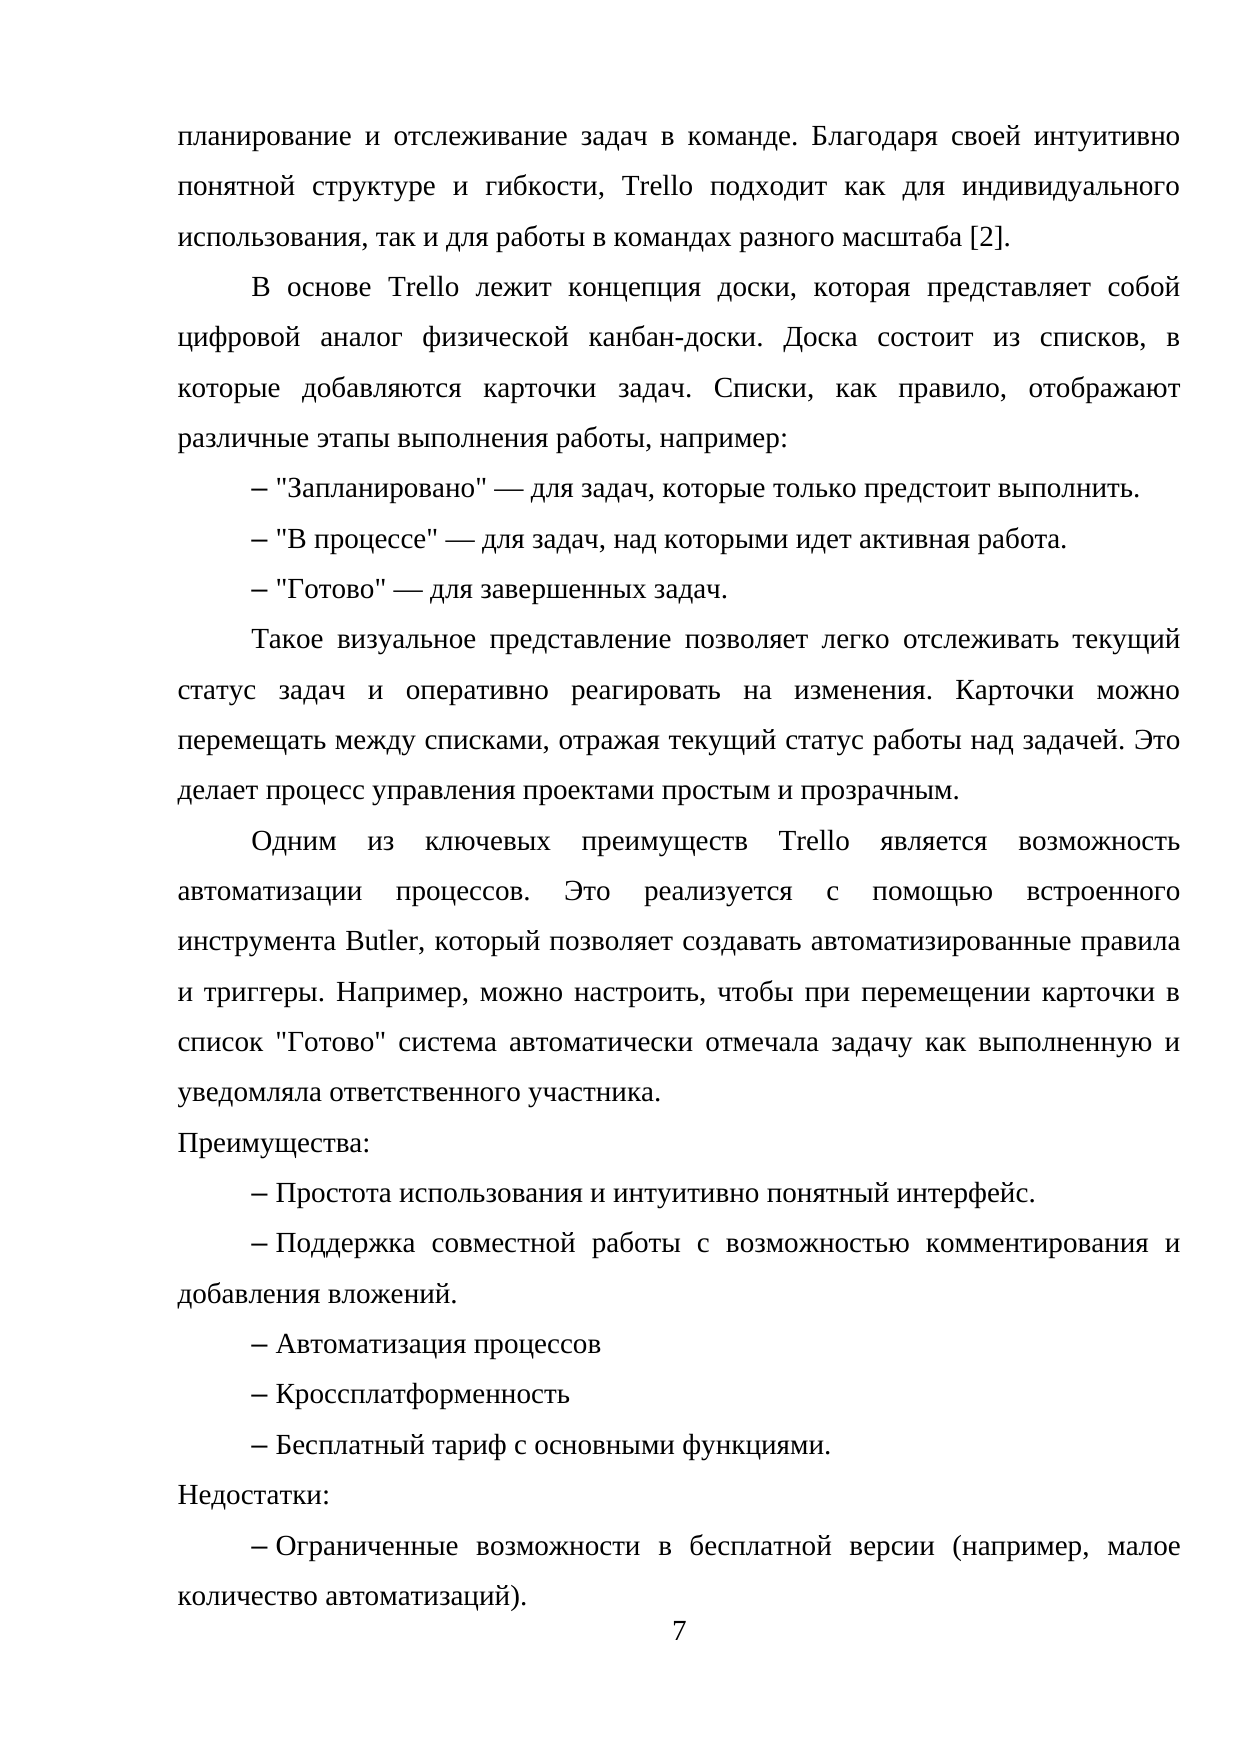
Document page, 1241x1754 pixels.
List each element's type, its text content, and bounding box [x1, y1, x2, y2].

list Простота использования и интуитивно понятный интерфейс. [177, 1175, 1181, 1209]
list "Готово" — для завершенных задач. [177, 571, 1181, 605]
text Преимущества: [177, 1125, 1181, 1158]
list Кроссплатформенность [177, 1377, 1181, 1410]
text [177, 118, 1181, 252]
text Такое визуальное представление позволяет легко отслеживать текущий статус задач и оперативно реагировать на изменения. Карточки можно перемещать между списками, отражая текущий статус работы над задачей. Это делает процесс управления проектами простым и прозрачным. [177, 622, 1181, 806]
list Бесплатный тариф с основными функциями. [177, 1427, 1181, 1461]
list Автоматизация процессов [177, 1326, 1181, 1360]
text Одним из ключевых преимуществ Trello является возможность автоматизации процессов. Это реализуется с помощью встроенного инструмента Butler, который позволяет создавать автоматизированные правила и триггеры. Например, можно настроить, чтобы при перемещении карточки в список "Готово" система автоматически отмечала задачу как выполненную и уведомляла ответственного участника. [177, 823, 1181, 1108]
list Ограниченные возможности в бесплатной версии (например, малое количество автоматизаций). [177, 1528, 1181, 1612]
text Недостатки: [177, 1477, 1181, 1511]
list "В процессе" — для задач, над которыми идет активная работа. [177, 521, 1181, 554]
list Поддержка совместной работы с возможностью комментирования и добавления вложений. [177, 1225, 1181, 1309]
list "Запланировано" — для задач, которые только предстоит выполнить. [177, 470, 1181, 504]
text В основе Trello лежит концепция доски, которая представляет собой цифровой аналог физической канбан-доски. Доска состоит из списков, в которые добавляются карточки задач. Списки, как правило, отображают различные этапы выполнения работы, например: [177, 269, 1181, 453]
